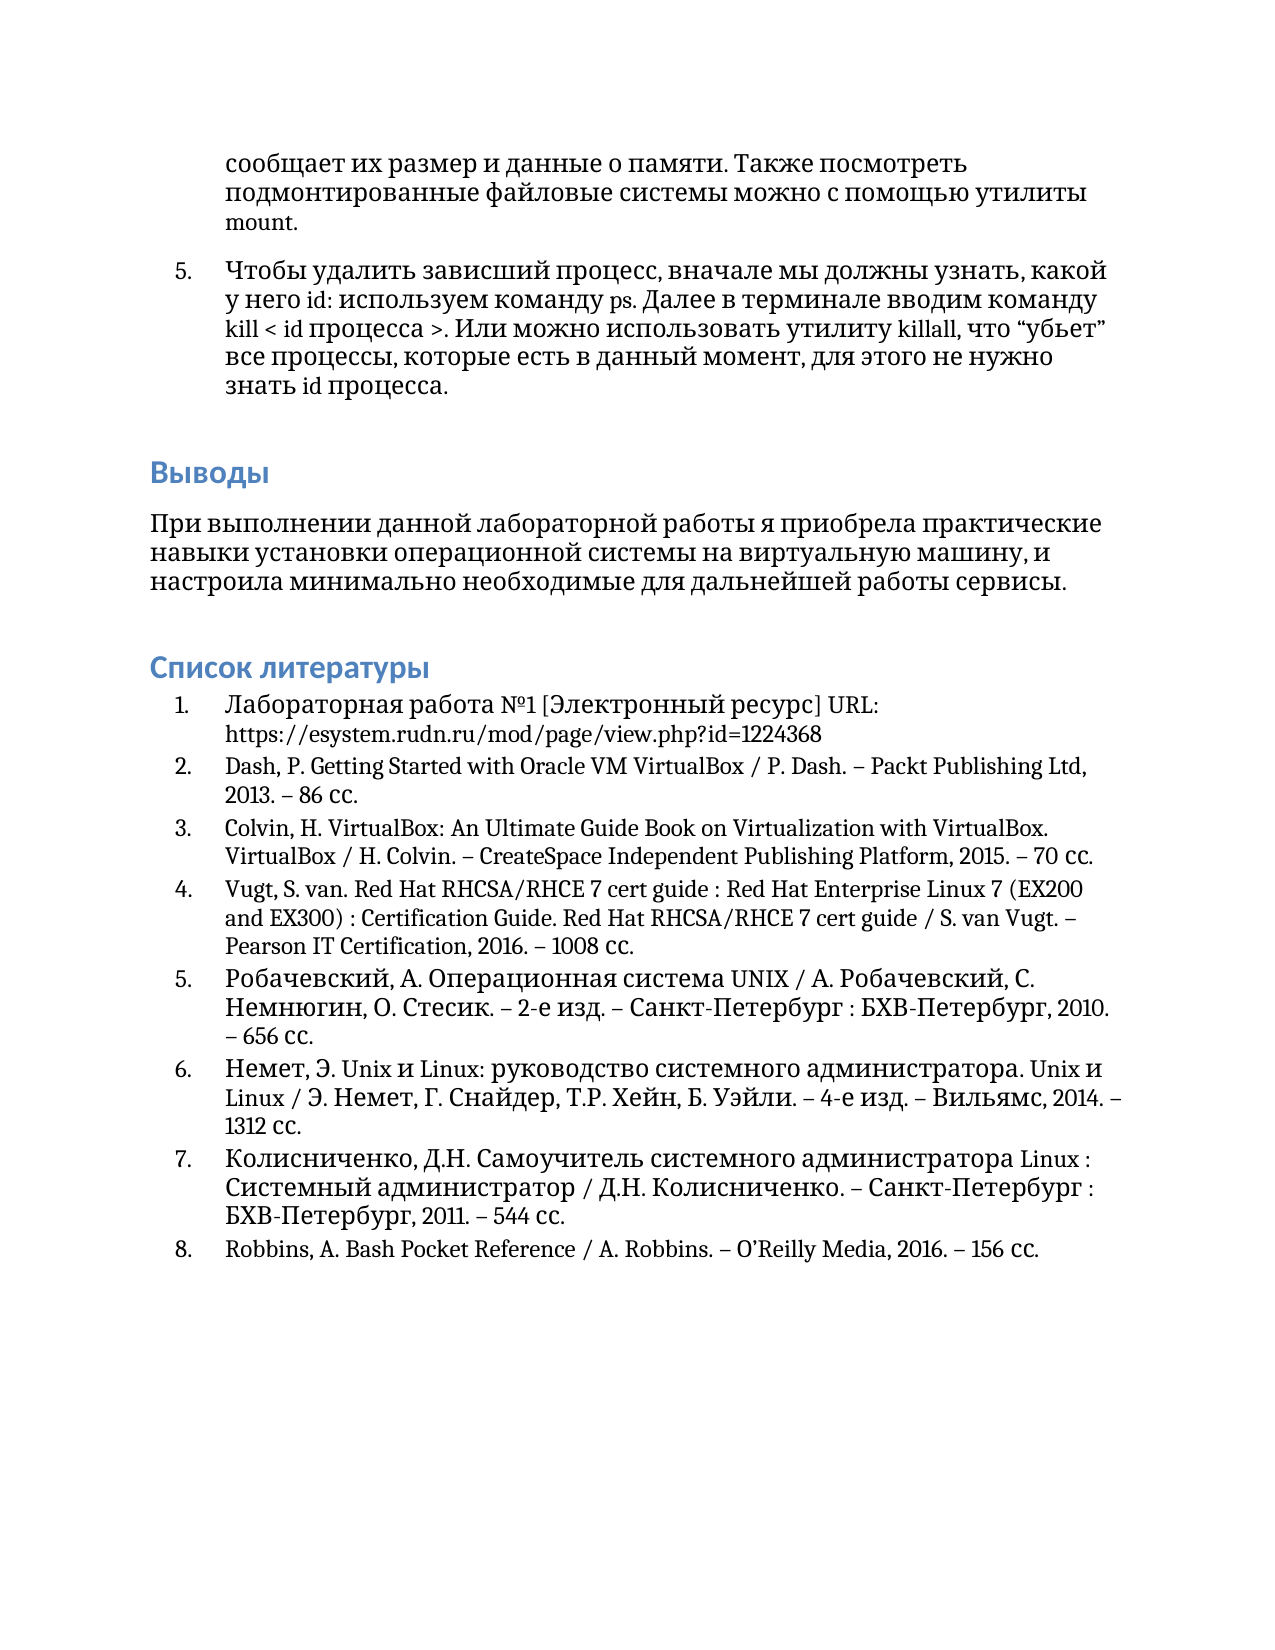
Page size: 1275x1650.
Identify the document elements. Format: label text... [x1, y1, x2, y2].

list Чтобы удалить зависший процесс, вначале мы должны узнать, какой у него id: используем команду ps. Далее в терминале вводим команду kill < id процесса >. Или можно использовать утилиту killall, что “убьет” все процессы, которые есть в данный момент, для этого не нужно знать id процесса. [175, 257, 1125, 401]
text При выполнении данной лабораторной работы я приобрела практические навыки установки операционной системы на виртуальную машину, и настроила минимально необходимые для дальнейшей работы сервисы. [150, 510, 1125, 597]
list Robbins, A. Bash Pocket Reference / A. Robbins. – O’Reilly Media, 2016. – 156 сс. [175, 1235, 1125, 1263]
list Colvin, H. VirtualBox: An Ultimate Guide Book on Virtualization with VirtualBox. VirtualBox / H. Colvin. – CreateSpace Independent Publishing Platform, 2015. – 70 сс. [175, 813, 1125, 871]
list Робачевский, А. Операционная система UNIX / А. Робачевский, С. Немнюгин, О. Стесик. – 2-е изд. – Санкт-Петербург : БХВ-Петербург, 2010. – 656 сс. [175, 965, 1125, 1051]
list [175, 150, 1125, 236]
subtitle Список литературы [150, 647, 1125, 687]
list Vugt, S. van. Red Hat RHCSA/RHCE 7 cert guide : Red Hat Enterprise Linux 7 (EX200 and EX300) : Certification Guide. Red Hat RHCSA/RHCE 7 cert guide / S. van Vugt. – Pearson IT Certification, 2016. – 1008 сс. [175, 875, 1125, 961]
list Немет, Э. Unix и Linux: руководство системного администратора. Unix и Linux / Э. Немет, Г. Снайдер, Т.Р. Хейн, Б. Уэйли. – 4-е изд. – Вильямс, 2014. – 1312 сс. [175, 1055, 1125, 1141]
list Колисниченко, Д.Н. Самоучитель системного администратора Linux : Системный администратор / Д.Н. Колисниченко. – Санкт-Петербург : БХВ-Петербург, 2011. – 544 сс. [175, 1145, 1125, 1231]
list Dash, P. Getting Started with Oracle VM VirtualBox / P. Dash. – Packt Publishing Ltd, 2013. – 86 сс. [175, 752, 1125, 810]
subtitle Выводы [150, 451, 1125, 492]
list Лабораторная работа №1 [Электронный ресурс] URL: https://esystem.rudn.ru/mod/page/view.php?id=1224368 [175, 691, 1125, 748]
